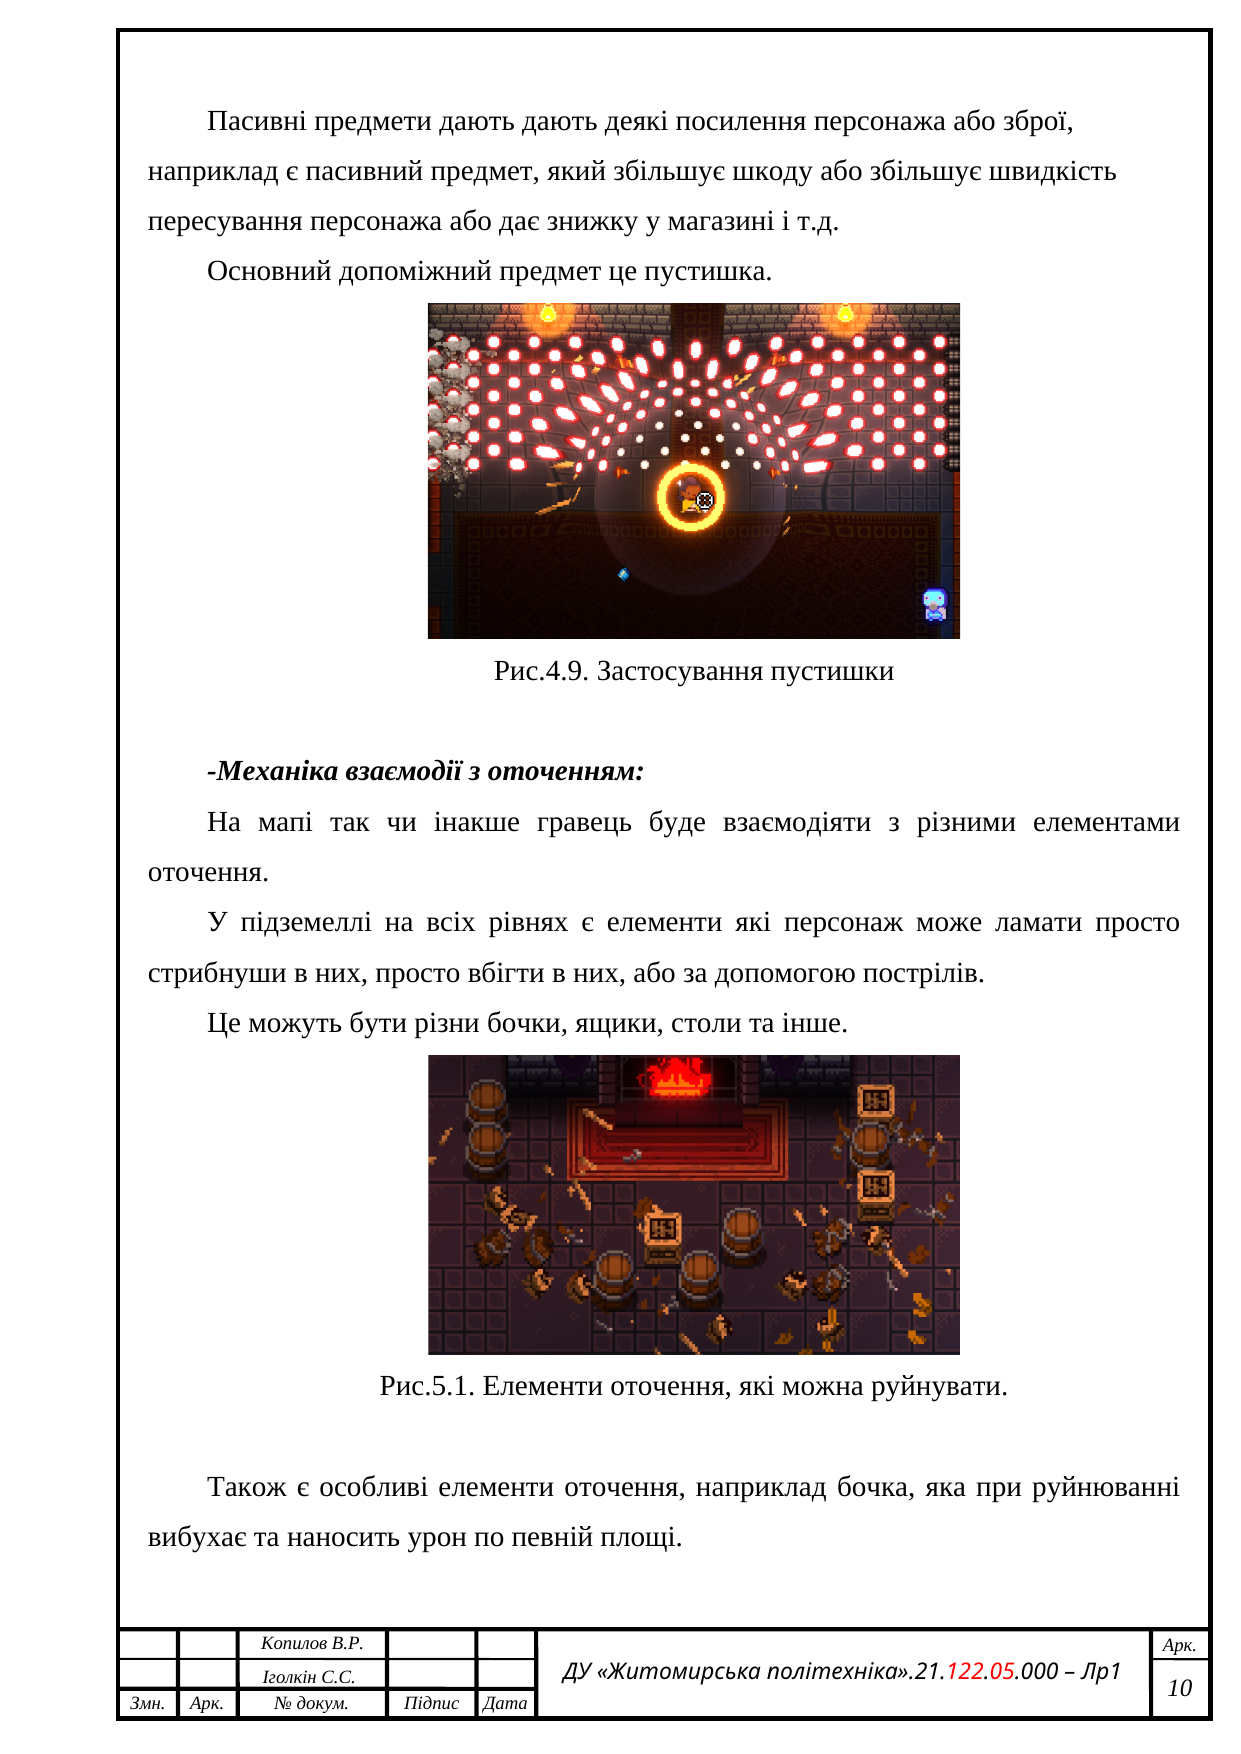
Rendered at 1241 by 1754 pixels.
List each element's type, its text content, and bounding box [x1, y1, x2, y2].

picture [428, 1055, 960, 1355]
text Також є особливі елементи оточення, наприклад бочка, яка при руйнюванні вибухає та наносить урон по певній площі. [148, 1469, 1181, 1553]
text У підземеллі на всіх рівнях є елементи які персонаж може ламати просто стрибнуши в них, просто вбігти в них, або за допомогою пострілів. [148, 904, 1181, 988]
text Рис.4.9. Застосування пустишки [148, 653, 1181, 686]
text Основний допоміжний предмет це пустишка. [148, 253, 1181, 287]
text Це можуть бути різни бочки, ящики, столи та інше. [148, 1005, 1181, 1039]
picture [427, 303, 961, 639]
text Рис.5.1. Елементи оточення, які можна руйнувати. [148, 1368, 1181, 1402]
text Пасивні предмети дають дають деякі посилення персонажа або зброї, наприклад є пасивний предмет, який збільшує шкоду або збільшує швидкість пересування персонажа або дає знижку у магазині і т.д. [148, 103, 1181, 237]
text -Механіка взаємодії з оточенням: [148, 753, 1181, 787]
text На мапі так чи інакше гравець буде взаємодіяти з різними елементами оточення. [148, 804, 1181, 888]
